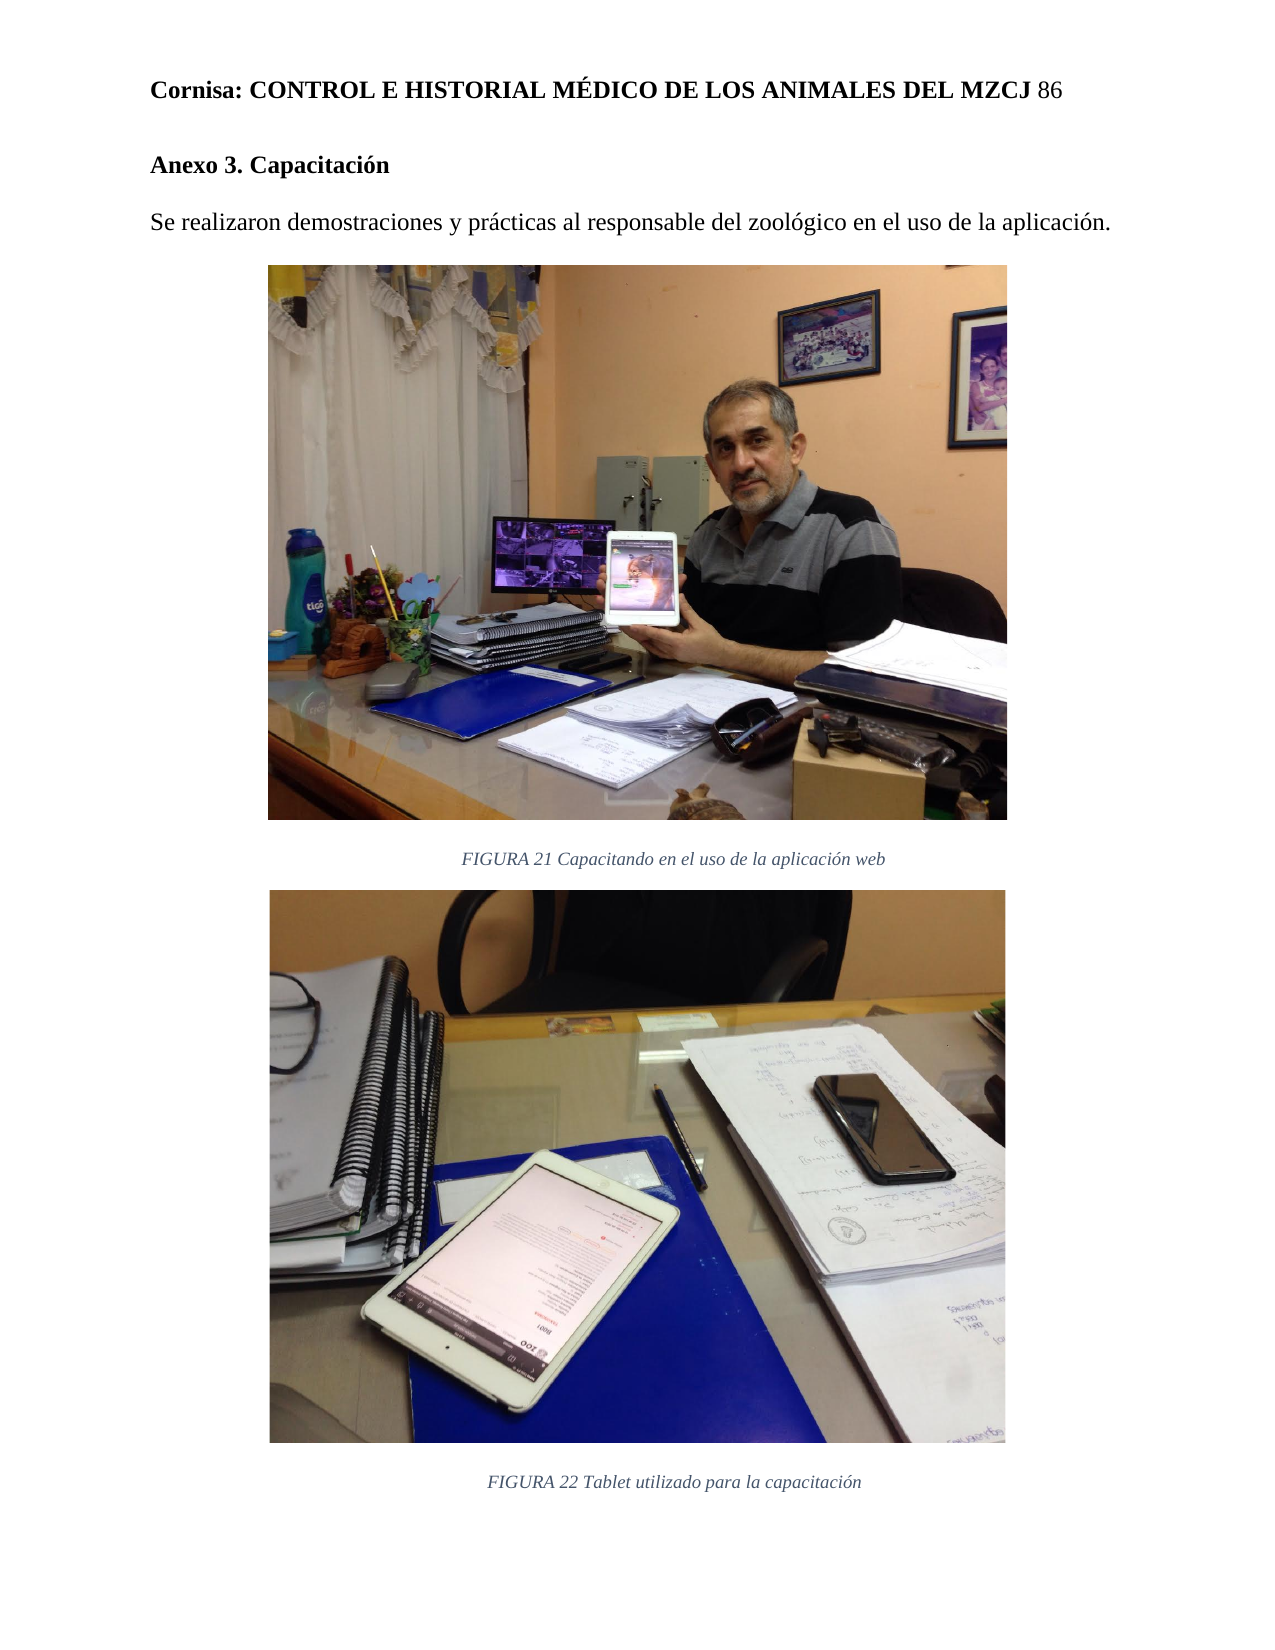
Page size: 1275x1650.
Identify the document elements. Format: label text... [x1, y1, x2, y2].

picture [269, 890, 1006, 1443]
picture [268, 265, 1008, 820]
subtitle Anexo 3. Capacitación [150, 150, 1125, 179]
text Se realizaron demostraciones y prácticas al responsable del zoológico en el uso de la aplicación. [150, 207, 1125, 236]
